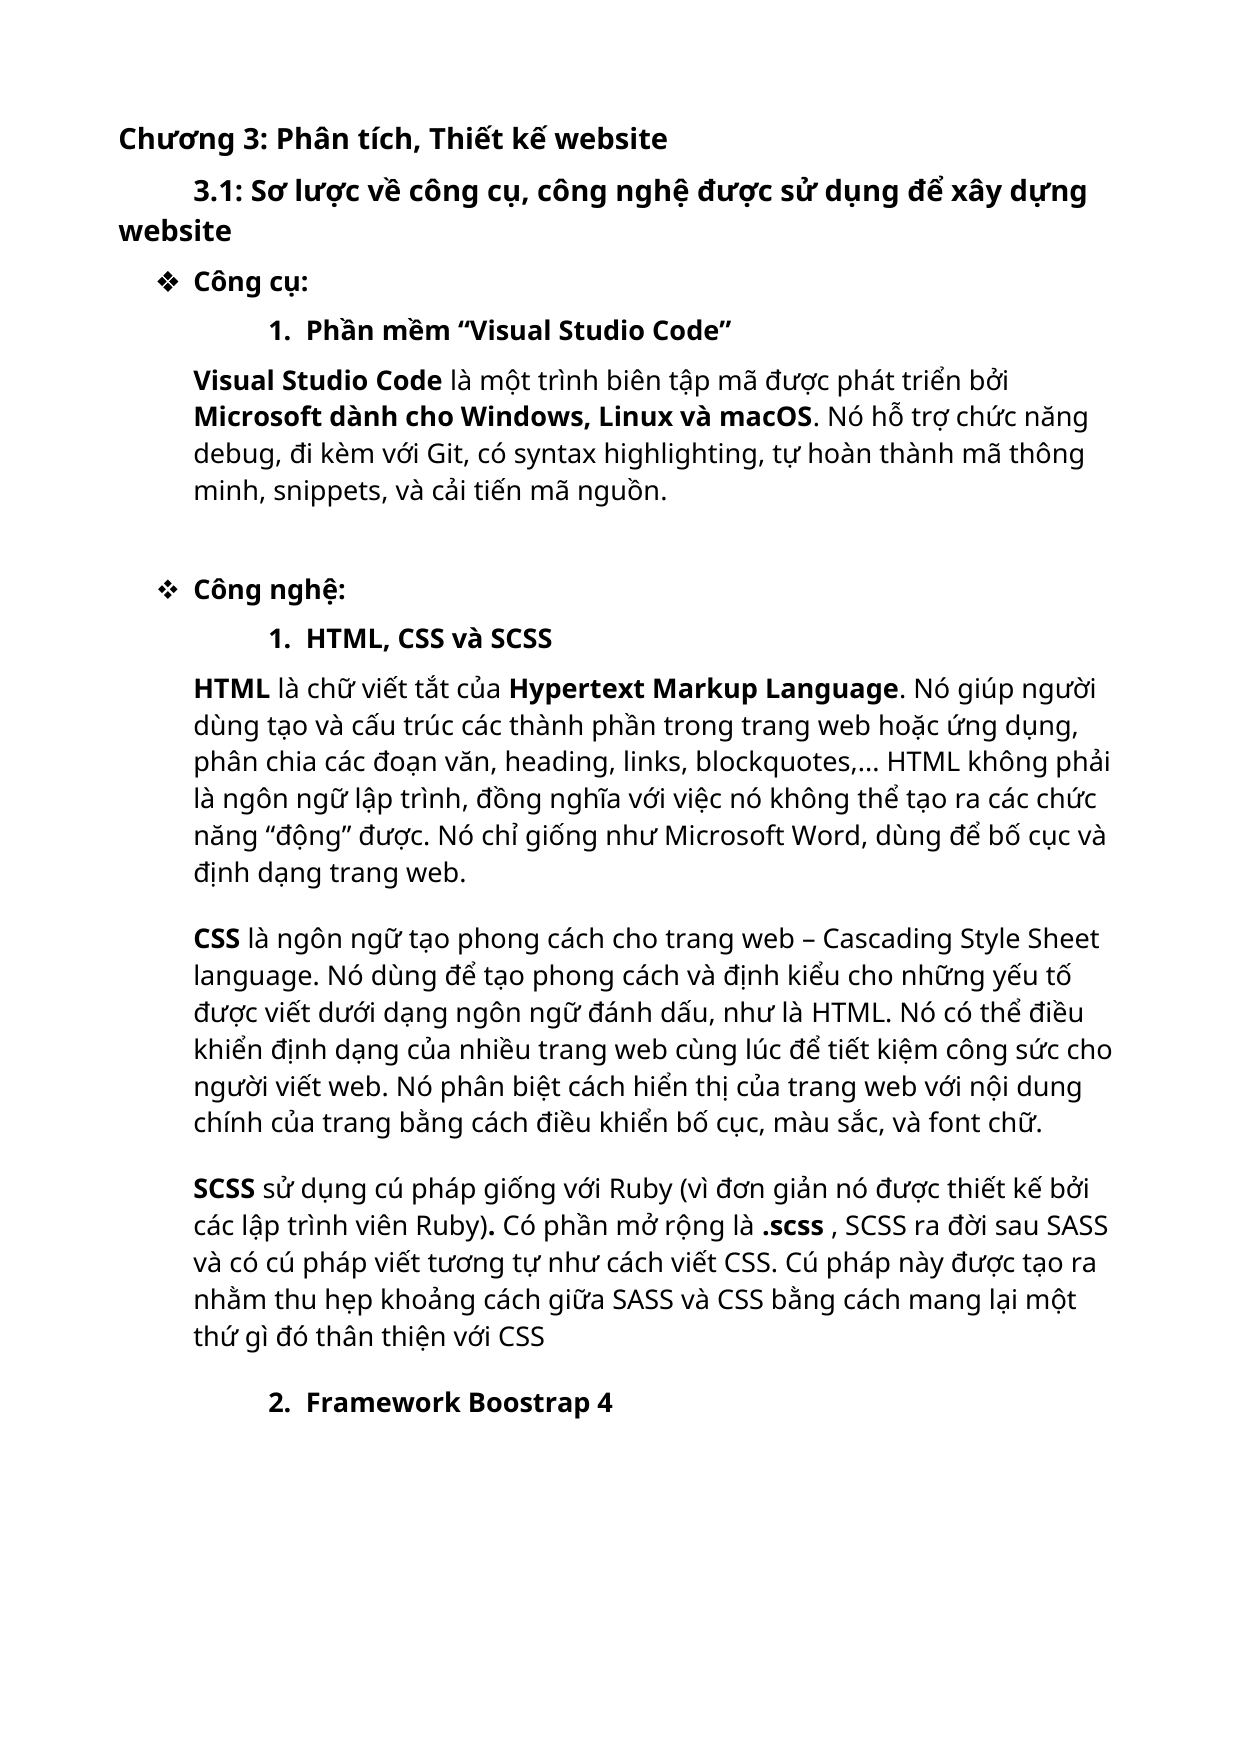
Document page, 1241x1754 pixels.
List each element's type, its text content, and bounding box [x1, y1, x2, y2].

text 3.1: Sơ lược về công cụ, công nghệ được sử dụng để xây dựng website [118, 170, 1122, 250]
text HTML là chữ viết tắt của Hypertext Markup Language. Nó giúp người dùng tạo và cấu trúc các thành phần trong trang web hoặc ứng dụng, phân chia các đoạn văn, heading, links, blockquotes,... HTML không phải là ngôn ngữ lập trình, đồng nghĩa với việc nó không thể tạo ra các chức năng “động” được. Nó chỉ giống như Microsoft Word, dùng để bố cục và định dạng trang web. [193, 669, 1122, 890]
list Công cụ: [156, 262, 1122, 299]
text CSS là ngôn ngữ tạo phong cách cho trang web – Cascading Style Sheet language. Nó dùng để tạo phong cách và định kiểu cho những yếu tố được viết dưới dạng ngôn ngữ đánh dấu, như là HTML. Nó có thể điều khiển định dạng của nhiều trang web cùng lúc để tiết kiệm công sức cho người viết web. Nó phân biệt cách hiển thị của trang web với nội dung chính của trang bằng cách điều khiển bố cục, màu sắc, và font chữ. [193, 919, 1122, 1141]
list Phần mềm “Visual Studio Code” [268, 312, 1122, 348]
list HTML, CSS và SCSS [268, 620, 1122, 657]
text Chương 3: Phân tích, Thiết kế website [118, 118, 1122, 158]
list Framework Boostrap 4 [268, 1383, 1122, 1420]
text SCSS sử dụng cú pháp giống với Ruby (vì đơn giản nó được thiết kế bởi các lập trình viên Ruby). Có phần mở rộng là .scss , SCSS ra đời sau SASS và có cú pháp viết tương tự như cách viết CSS. Cú pháp này được tạo ra nhằm thu hẹp khoảng cách giữa SASS và CSS bằng cách mang lại một thứ gì đó thân thiện với CSS [193, 1170, 1122, 1354]
text Visual Studio Code là một trình biên tập mã được phát triển bởi Microsoft dành cho Windows, Linux và macOS. Nó hỗ trợ chức năng debug, đi kèm với Git, có syntax highlighting, tự hoàn thành mã thông minh, snippets, và cải tiến mã nguồn. [668, 361, 1122, 508]
list Công nghệ: [156, 570, 1122, 607]
